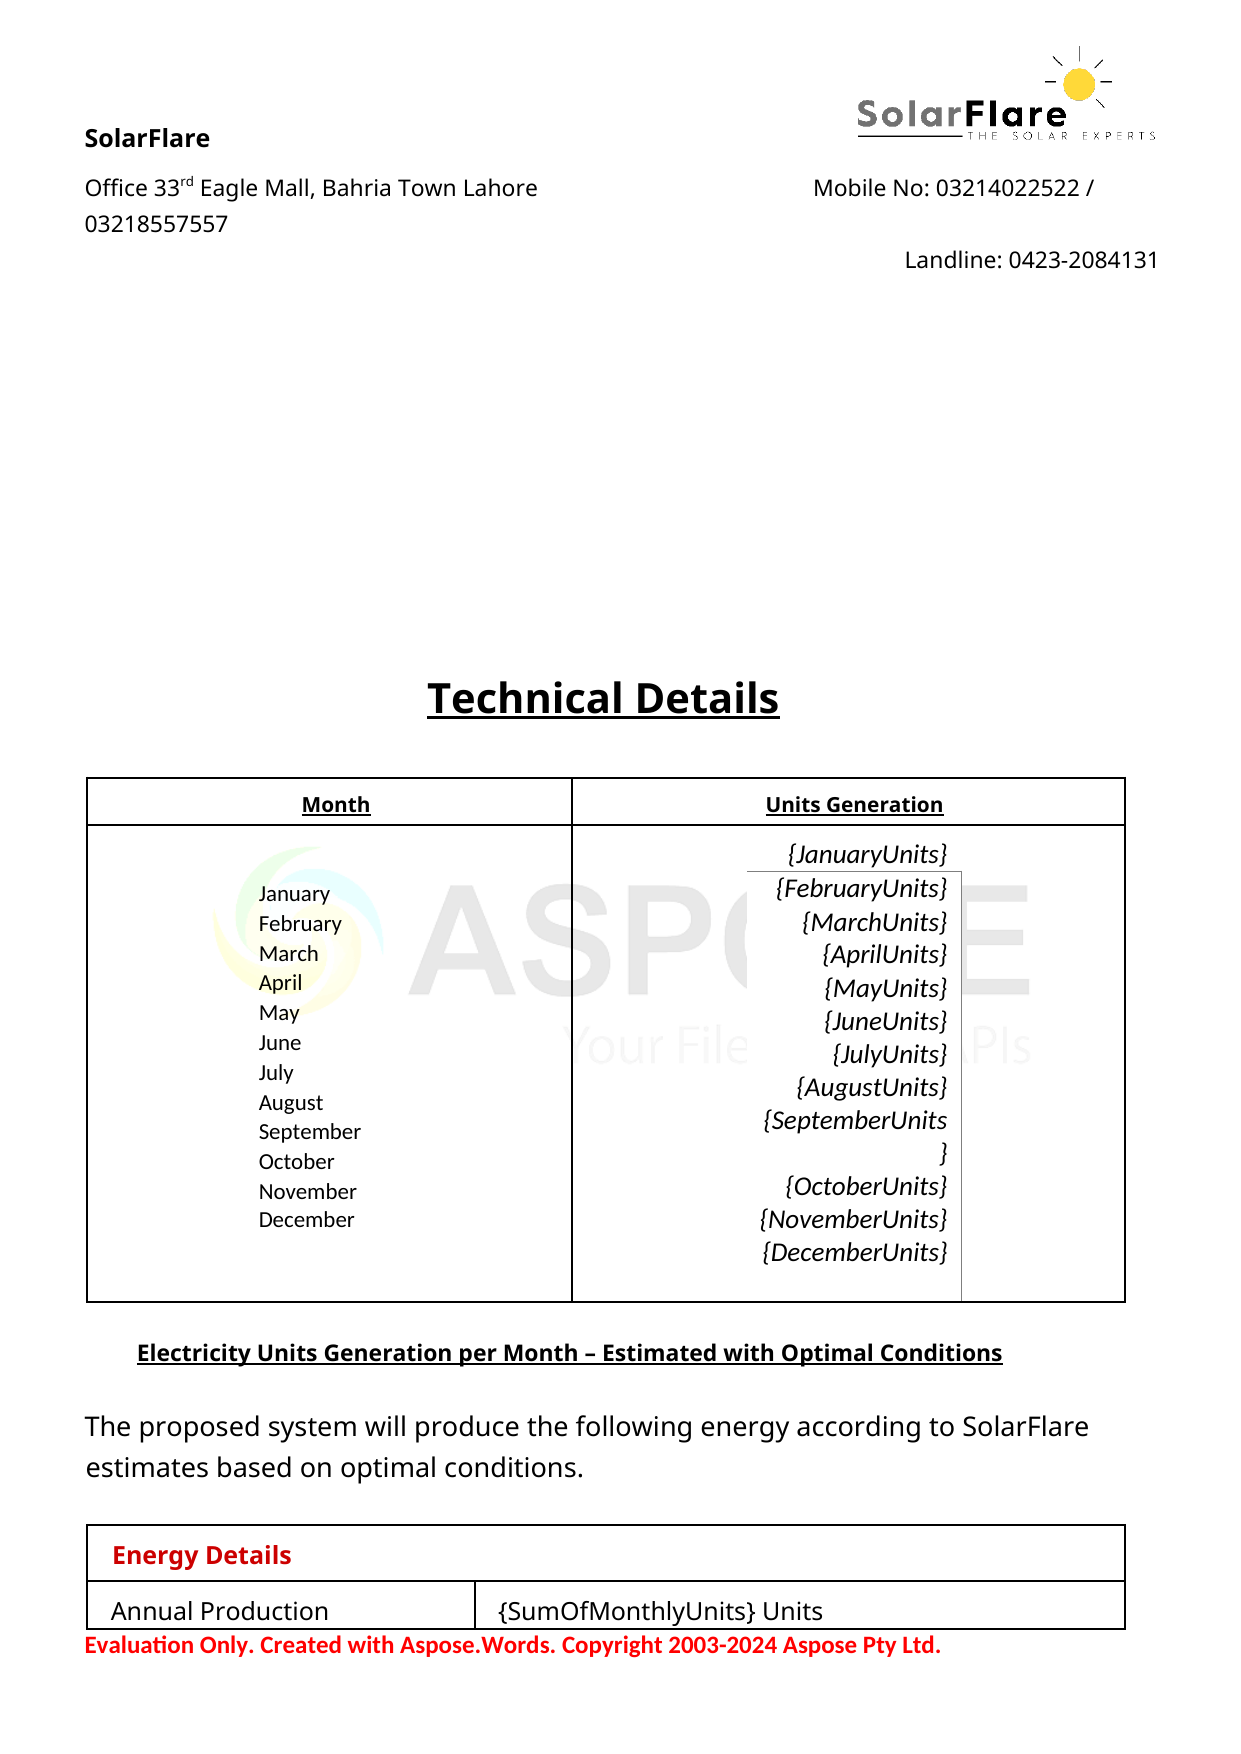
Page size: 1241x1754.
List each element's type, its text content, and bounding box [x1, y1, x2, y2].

table_header Units Generation [573, 779, 1124, 824]
table_cell Annual Production [88, 1582, 474, 1627]
subtitle Technical Details [84, 668, 1122, 725]
table_header Month [88, 779, 571, 824]
table_header Energy Details [88, 1526, 1124, 1580]
table_cell [88, 826, 571, 1301]
text Electricity Units Generation per Month – Estimated with Optimal Conditions [84, 1303, 1055, 1368]
text The proposed system will produce the following energy according to SolarFlare estimates based on optimal conditions. [84, 1408, 1093, 1517]
table_cell {SumOfMonthlyUnits} Units [476, 1582, 1124, 1627]
table_cell [573, 826, 1124, 1301]
picture [856, 46, 1160, 142]
